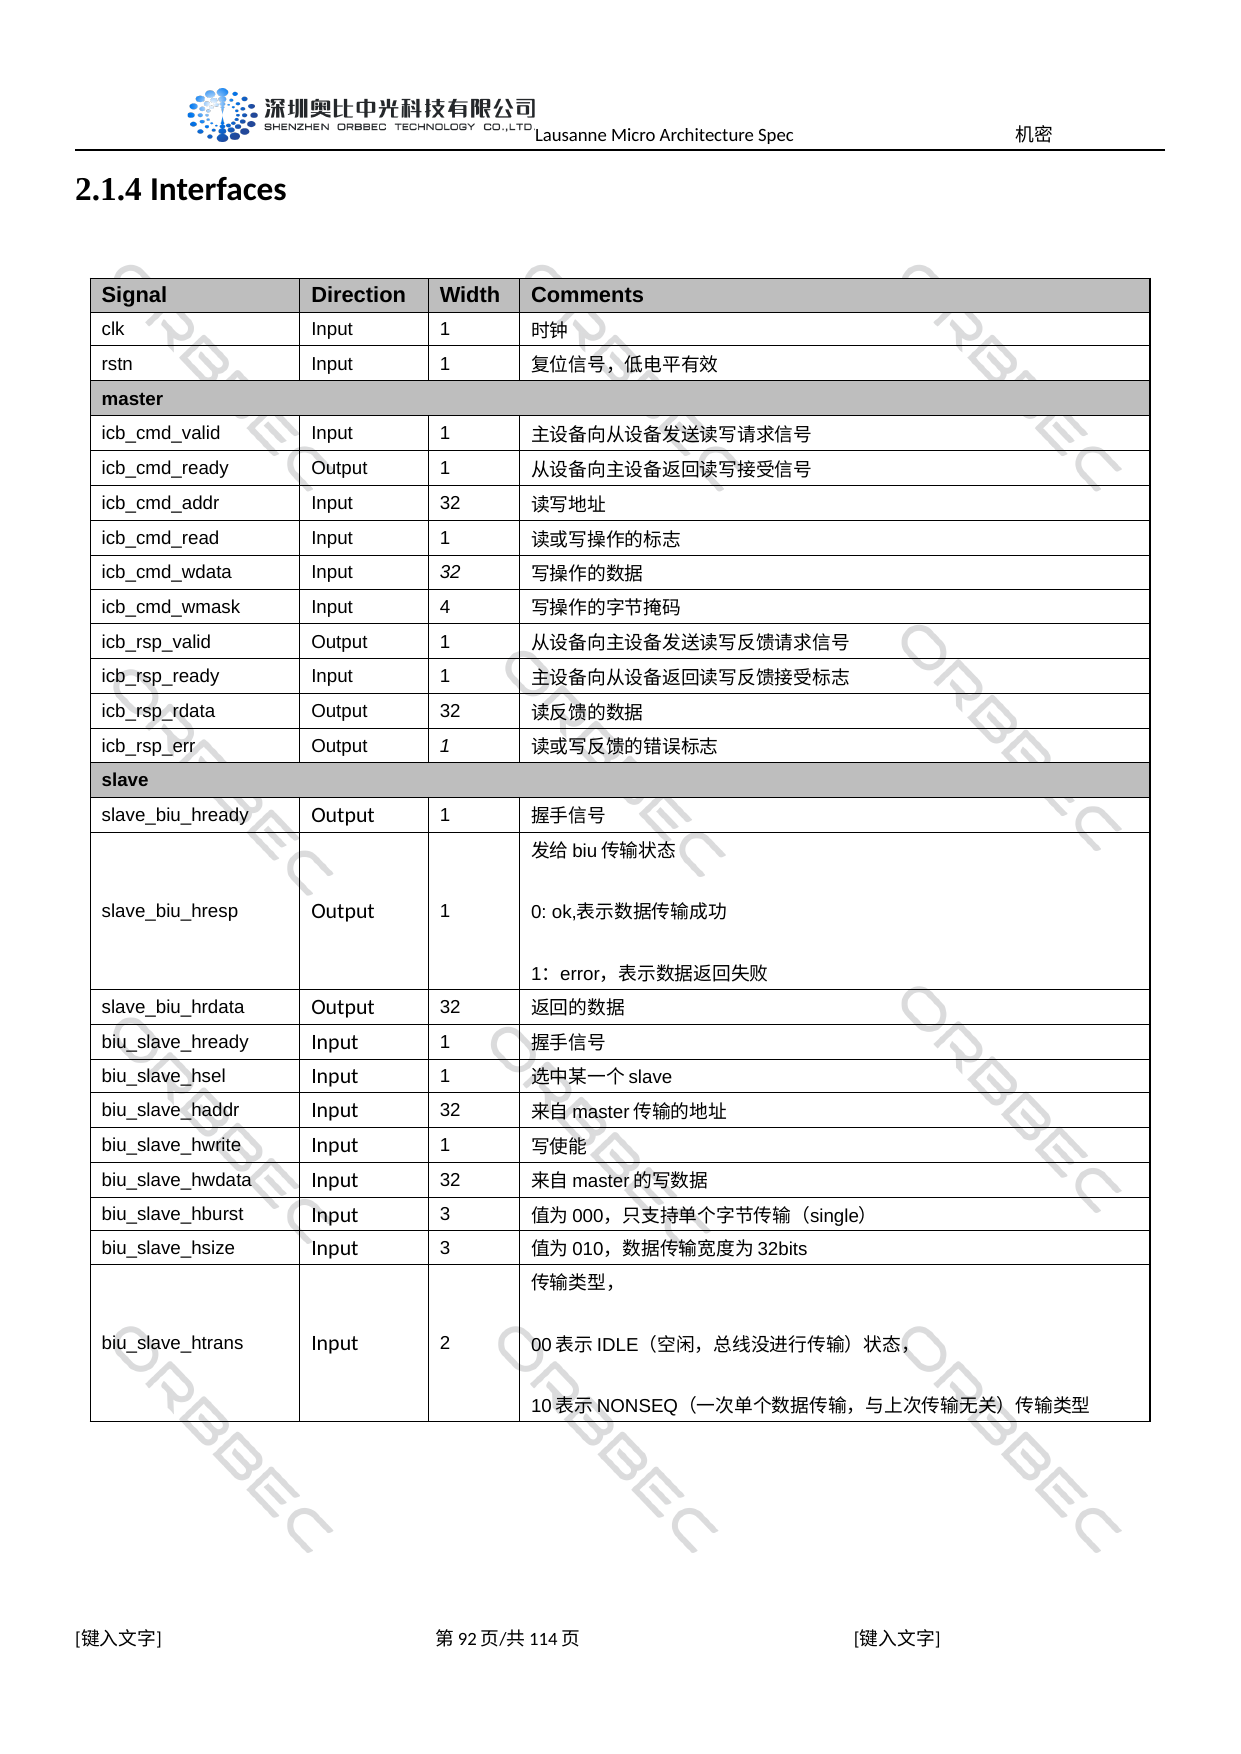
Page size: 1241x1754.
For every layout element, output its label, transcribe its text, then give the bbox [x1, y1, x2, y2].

table_cell 1 [429, 1025, 519, 1058]
table_cell Input [300, 1163, 428, 1197]
table_cell icb_rsp_valid [91, 624, 299, 658]
table_cell Input [300, 346, 428, 380]
table_cell master [91, 381, 1149, 415]
picture [45, 63, 1195, 1690]
table_cell Input [300, 1231, 428, 1264]
table_cell 1 [429, 313, 519, 345]
table_cell icb_cmd_ready [91, 451, 299, 485]
table_cell 32 [429, 556, 519, 588]
table_cell 32 [429, 694, 519, 728]
subtitle Interfaces [75, 156, 1165, 221]
table_cell 传输类型， 00表示IDLE（空闲，总线没进行传输）状态， 10表示NONSEQ（一次单个数据传输，与上次传输无关）传输类型 [520, 1265, 1149, 1421]
table_cell Input [300, 313, 428, 345]
table_cell 读写地址 [520, 486, 1149, 520]
table_cell 来自master的写数据 [520, 1163, 1149, 1197]
table_cell rstn [91, 346, 299, 380]
table_cell 读或写操作的标志 [520, 521, 1149, 555]
table_cell 1 [429, 416, 519, 450]
table_cell icb_cmd_addr [91, 486, 299, 520]
table_cell biu_slave_haddr [91, 1093, 299, 1127]
table_cell biu_slave_hready [91, 1025, 299, 1058]
table_cell 3 [429, 1198, 519, 1230]
table_cell 1 [429, 729, 519, 762]
table_cell Input [300, 1093, 428, 1127]
table_cell slave_biu_hresp [91, 833, 299, 989]
table_cell Output [300, 990, 428, 1023]
table_cell Input [300, 416, 428, 450]
table_cell 1 [429, 1128, 519, 1162]
table_cell Output [300, 798, 428, 832]
table_cell 时钟 [520, 313, 1149, 345]
table_cell 32 [429, 990, 519, 1023]
table_cell 32 [429, 1163, 519, 1197]
table_cell 1 [429, 833, 519, 989]
table_cell 3 [429, 1231, 519, 1264]
table_cell 写操作的字节掩码 [520, 590, 1149, 623]
table_cell Input [300, 1198, 428, 1230]
table_cell Input [300, 521, 428, 555]
table_cell Output [300, 694, 428, 728]
table_cell Input [300, 556, 428, 588]
table_cell icb_cmd_wmask [91, 590, 299, 623]
table_cell 主设备向从设备发送读写请求信号 [520, 416, 1149, 450]
table_cell slave [91, 763, 1149, 797]
table_cell 返回的数据 [520, 990, 1149, 1023]
table_cell 握手信号 [520, 1025, 1149, 1058]
table_cell 复位信号，低电平有效 [520, 346, 1149, 380]
table_cell 值为010，数据传输宽度为32bits [520, 1231, 1149, 1264]
table_cell slave_biu_hrdata [91, 990, 299, 1023]
table_cell Input [300, 486, 428, 520]
table_cell 1 [429, 346, 519, 380]
table_cell clk [91, 313, 299, 345]
table_cell 选中某一个slave [520, 1060, 1149, 1092]
table_header Signal [91, 279, 299, 312]
table_cell icb_cmd_valid [91, 416, 299, 450]
table_cell Input [300, 1060, 428, 1092]
table_header Width [429, 279, 519, 312]
table_cell biu_slave_hwdata [91, 1163, 299, 1197]
table_cell Input [300, 1025, 428, 1058]
table_cell biu_slave_hsize [91, 1231, 299, 1264]
table_cell 32 [429, 1093, 519, 1127]
table_cell Output [300, 451, 428, 485]
table_cell Input [300, 1265, 428, 1421]
table_cell 4 [429, 590, 519, 623]
table_cell icb_rsp_ready [91, 659, 299, 693]
table_cell 写使能 [520, 1128, 1149, 1162]
table_cell slave_biu_hready [91, 798, 299, 832]
table_cell 从设备向主设备发送读写反馈请求信号 [520, 624, 1149, 658]
table_cell Output [300, 833, 428, 989]
table_cell 1 [429, 451, 519, 485]
table_cell 写操作的数据 [520, 556, 1149, 588]
table_cell 握手信号 [520, 798, 1149, 832]
table_cell 读或写反馈的错误标志 [520, 729, 1149, 762]
table_cell 1 [429, 659, 519, 693]
table_cell 值为000，只支持单个字节传输（single） [520, 1198, 1149, 1230]
table_cell Output [300, 729, 428, 762]
table_cell biu_slave_hburst [91, 1198, 299, 1230]
table_cell 1 [429, 521, 519, 555]
table_cell Input [300, 590, 428, 623]
table_cell Output [300, 624, 428, 658]
table_cell biu_slave_htrans [91, 1265, 299, 1421]
table_cell icb_cmd_wdata [91, 556, 299, 588]
table_cell 从设备向主设备返回读写接受信号 [520, 451, 1149, 485]
table_cell Input [300, 1128, 428, 1162]
table_cell 1 [429, 624, 519, 658]
table_cell 发给biu传输状态 0: ok,表示数据传输成功 1：error，表示数据返回失败 [520, 833, 1149, 989]
table_cell biu_slave_hwrite [91, 1128, 299, 1162]
table_cell 1 [429, 1060, 519, 1092]
table_cell 32 [429, 486, 519, 520]
table_cell 来自master传输的地址 [520, 1093, 1149, 1127]
table_cell icb_rsp_err [91, 729, 299, 762]
table_cell 2 [429, 1265, 519, 1421]
table_header Comments [520, 279, 1149, 312]
table_cell 主设备向从设备返回读写反馈接受标志 [520, 659, 1149, 693]
table_cell 1 [429, 798, 519, 832]
table_cell Input [300, 659, 428, 693]
table_cell icb_cmd_read [91, 521, 299, 555]
table_cell biu_slave_hsel [91, 1060, 299, 1092]
table_cell icb_rsp_rdata [91, 694, 299, 728]
table_cell 读反馈的数据 [520, 694, 1149, 728]
table_header Direction [300, 279, 428, 312]
